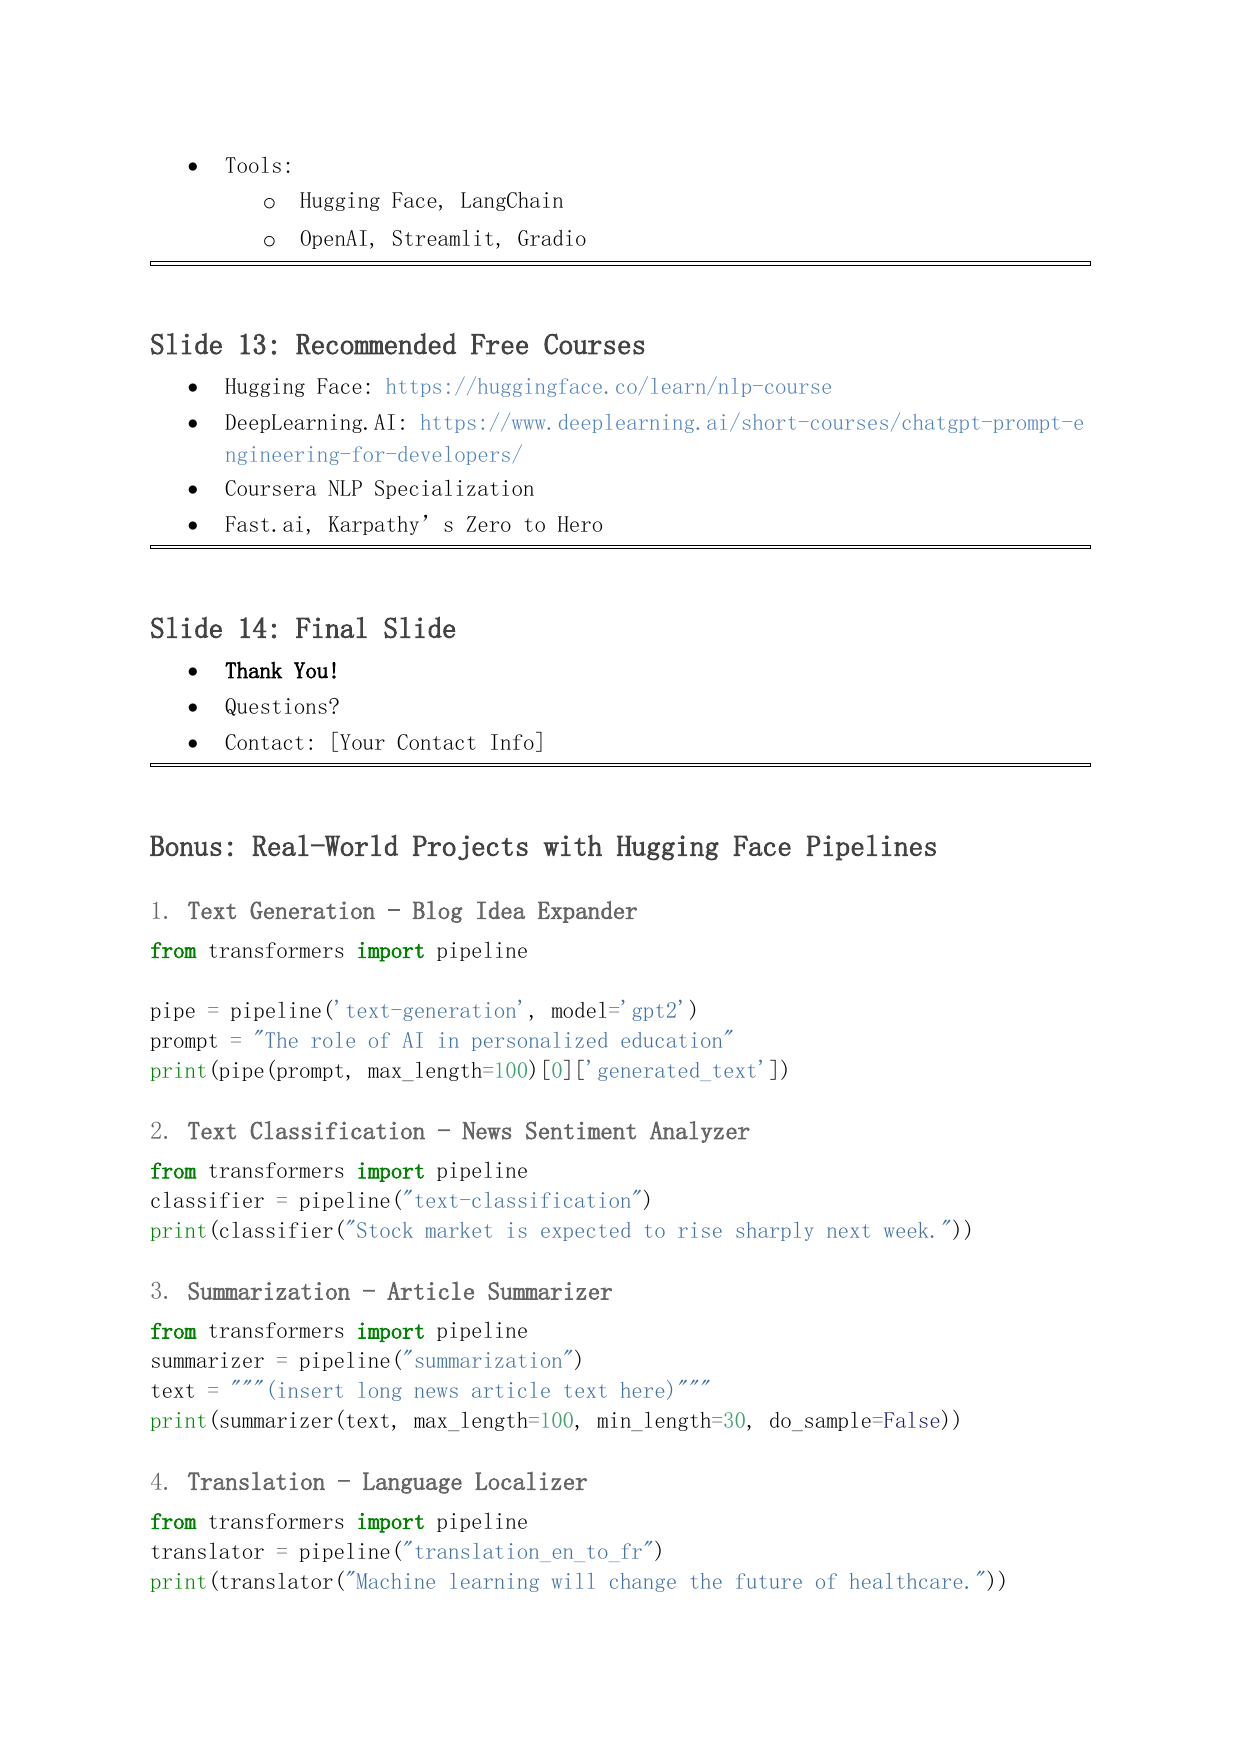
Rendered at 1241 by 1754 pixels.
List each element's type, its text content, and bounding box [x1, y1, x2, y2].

text from transformers import pipeline translator = pipeline("translation_en_to_fr") print(translator("Machine learning will change the future of healthcare.")) [150, 1506, 1090, 1592]
list Questions? [187, 691, 1090, 719]
list DeepLearning.AI: https://www.deeplearning.ai/short-courses/chatgpt-prompt-engineering-for-developers/ [187, 408, 1090, 466]
list OpenAI, Streamlit, Gradio [262, 224, 1090, 254]
subtitle Slide 14: Final Slide [150, 609, 1090, 642]
subtitle 4. Translation - Language Localizer [150, 1465, 1090, 1493]
subtitle 1. Text Generation - Blog Idea Expander [150, 894, 1090, 923]
list Thank You! [187, 655, 1090, 683]
list Contact: [Your Contact Info] [187, 727, 1090, 756]
list Coursera NLP Specialization [187, 473, 1090, 502]
text from transformers import pipeline summarizer = pipeline("summarization") text = """(insert long news article text here)""" print(summarizer(text, max_length=100, min_length=30, do_sample=False)) [150, 1316, 1090, 1432]
subtitle 2. Text Classification - News Sentiment Analyzer [150, 1114, 1090, 1143]
list Tools: [187, 150, 1090, 178]
list Hugging Face, LangChain [262, 186, 1090, 216]
subtitle Bonus: Real-World Projects with Hugging Face Pipelines [150, 827, 1090, 860]
subtitle 3. Summarization - Article Summarizer [150, 1275, 1090, 1303]
text from transformers import pipeline pipe = pipeline('text-generation', model='gpt2') prompt = "The role of AI in personalized education" print(pipe(prompt, max_length=100)[0]['generated_text']) [150, 935, 1090, 1081]
list Hugging Face: https://huggingface.co/learn/nlp-course [187, 372, 1090, 400]
text from transformers import pipeline classifier = pipeline("text-classification") print(classifier("Stock market is expected to rise sharply next week.")) [150, 1156, 1090, 1242]
list Fast.ai, Karpathy’s Zero to Hero [187, 509, 1090, 538]
subtitle Slide 13: Recommended Free Courses [150, 325, 1090, 358]
